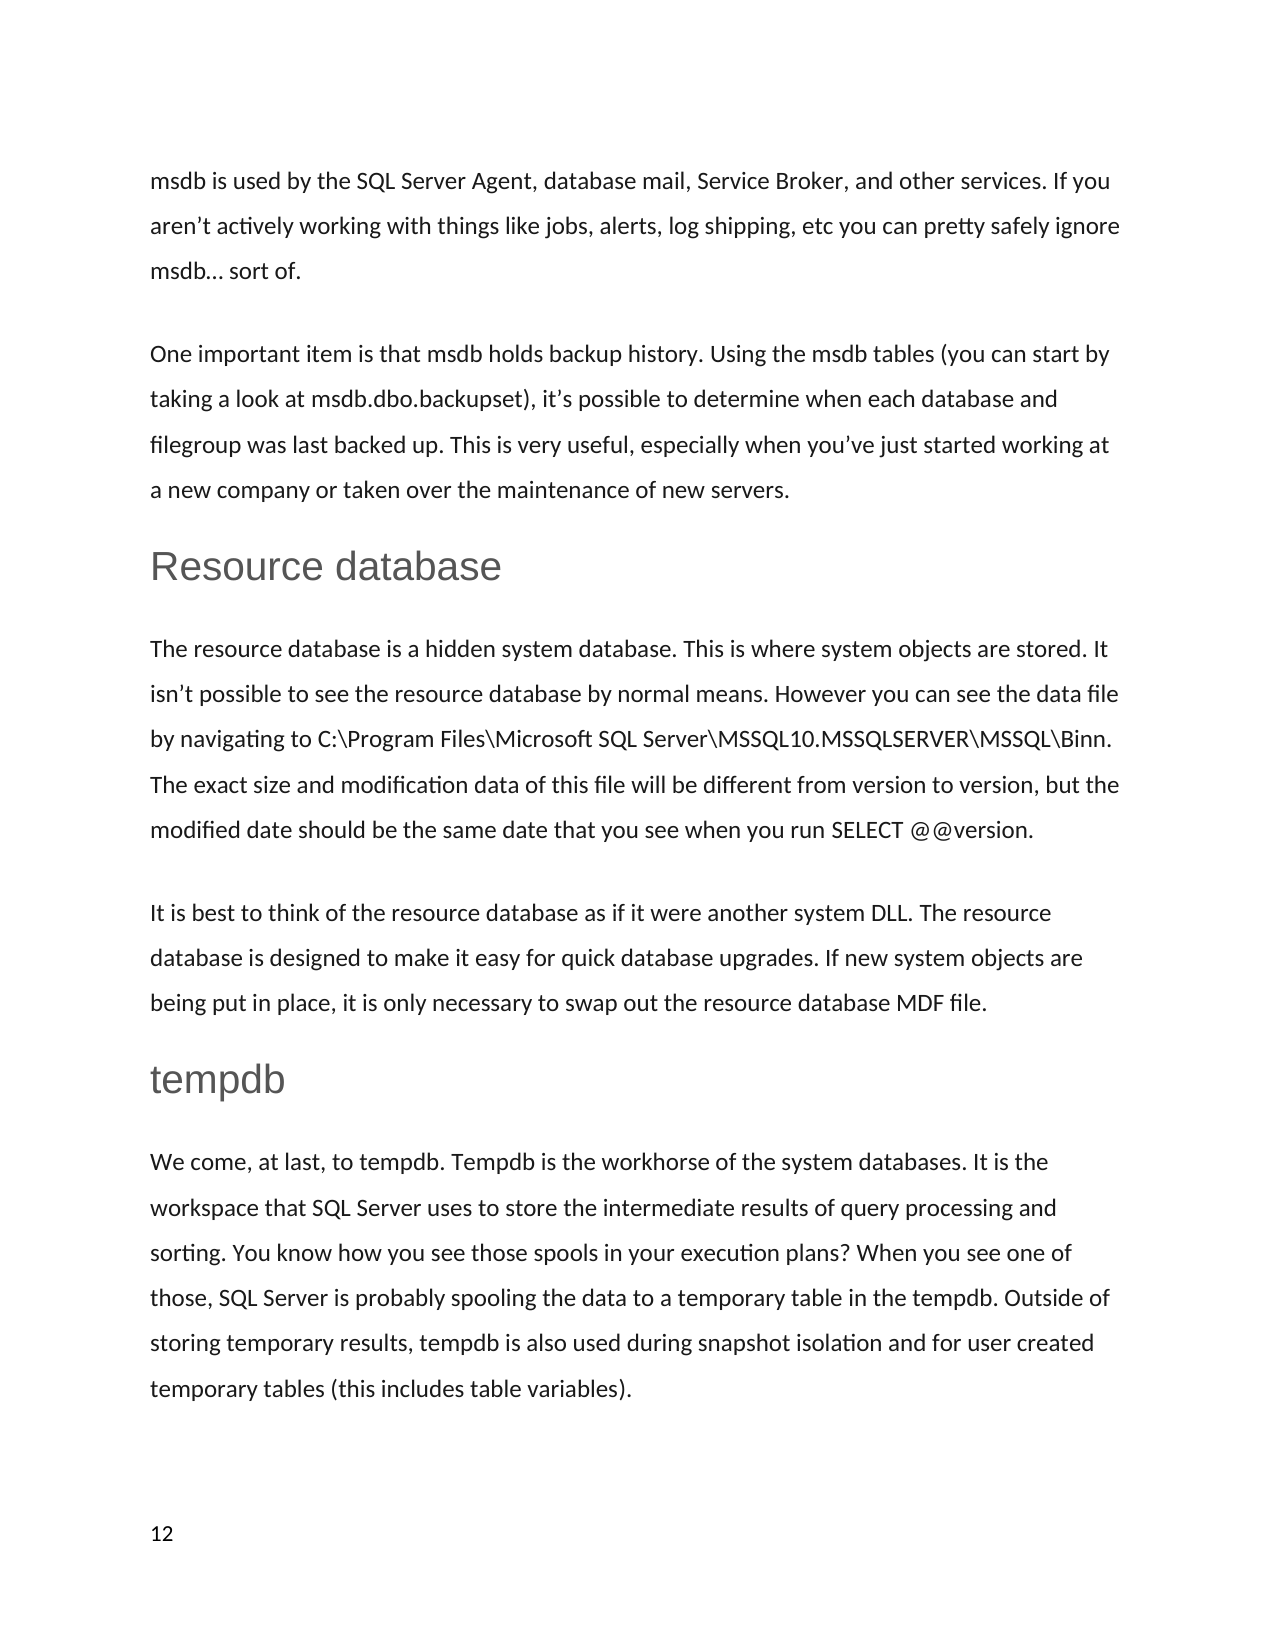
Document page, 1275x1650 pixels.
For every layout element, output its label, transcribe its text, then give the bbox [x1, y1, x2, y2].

text It is best to think of the resource database as if it were another system DLL. The resource database is designed to make it easy for quick database upgrades. If new system objects are being put in place, it is only necessary to swap out the resource database MDF file. [150, 882, 1125, 1018]
text One important item is that msdb holds backup history. Using the msdb tables (you can start by taking a look at msdb.dbo.backupset), it’s possible to determine when each database and filegroup was last backed up. This is very useful, especially when you’ve just started working at a new company or taken over the maintenance of new servers. [150, 323, 1125, 505]
subtitle Resource database [150, 542, 1125, 589]
text We come, at last, to tempdb. Tempdb is the workhorse of the system databases. It is the workspace that SQL Server uses to store the intermediate results of query processing and sorting. You know how you see those spools in your execution plans? When you see one of those, SQL Server is probably spooling the data to a temporary table in the tempdb. Outside of storing temporary results, tempdb is also used during snapshot isolation and for user created temporary tables (this includes table variables). [150, 1132, 1125, 1403]
text msdb is used by the SQL Server Agent, database mail, Service Broker, and other services. If you aren’t actively working with things like jobs, alerts, log shipping, etc you can pretty safely ignore msdb… sort of. [150, 150, 1125, 286]
subtitle tempdb [150, 1056, 1125, 1102]
text The resource database is a hidden system database. This is where system objects are stored. It isn’t possible to see the resource database by normal means. However you can see the data file by navigating to C:\Program Files\Microsoft SQL Server\MSSQL10.MSSQLSERVER\MSSQL\Binn. The exact size and modification data of this file will be different from version to version, but the modified date should be the same date that you see when you run SELECT @@version. [150, 618, 1125, 845]
